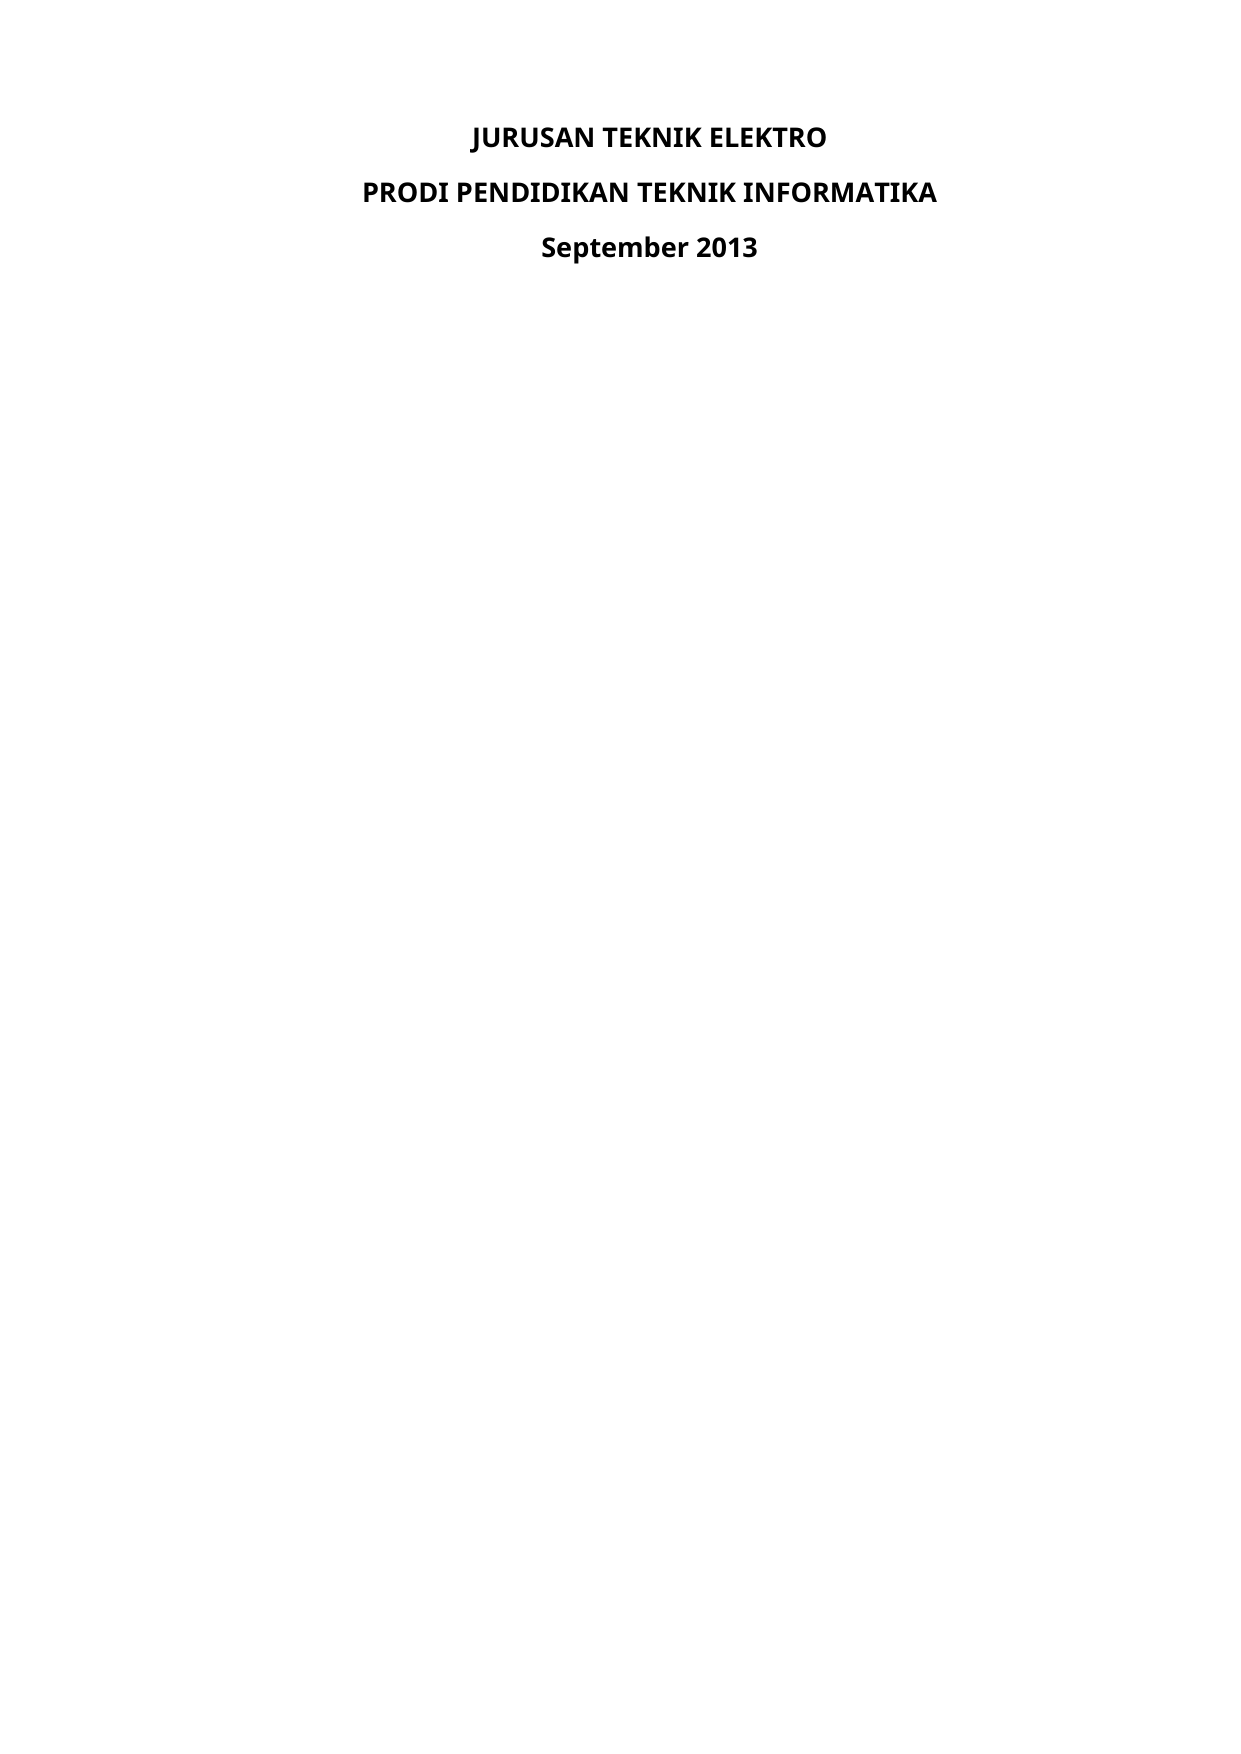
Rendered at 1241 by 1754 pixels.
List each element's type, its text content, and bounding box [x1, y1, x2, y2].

text JURUSAN TEKNIK ELEKTRO [177, 118, 1122, 155]
text PRODI PENDIDIKAN TEKNIK INFORMATIKA [177, 173, 1122, 210]
text September 2013 [177, 229, 1122, 266]
